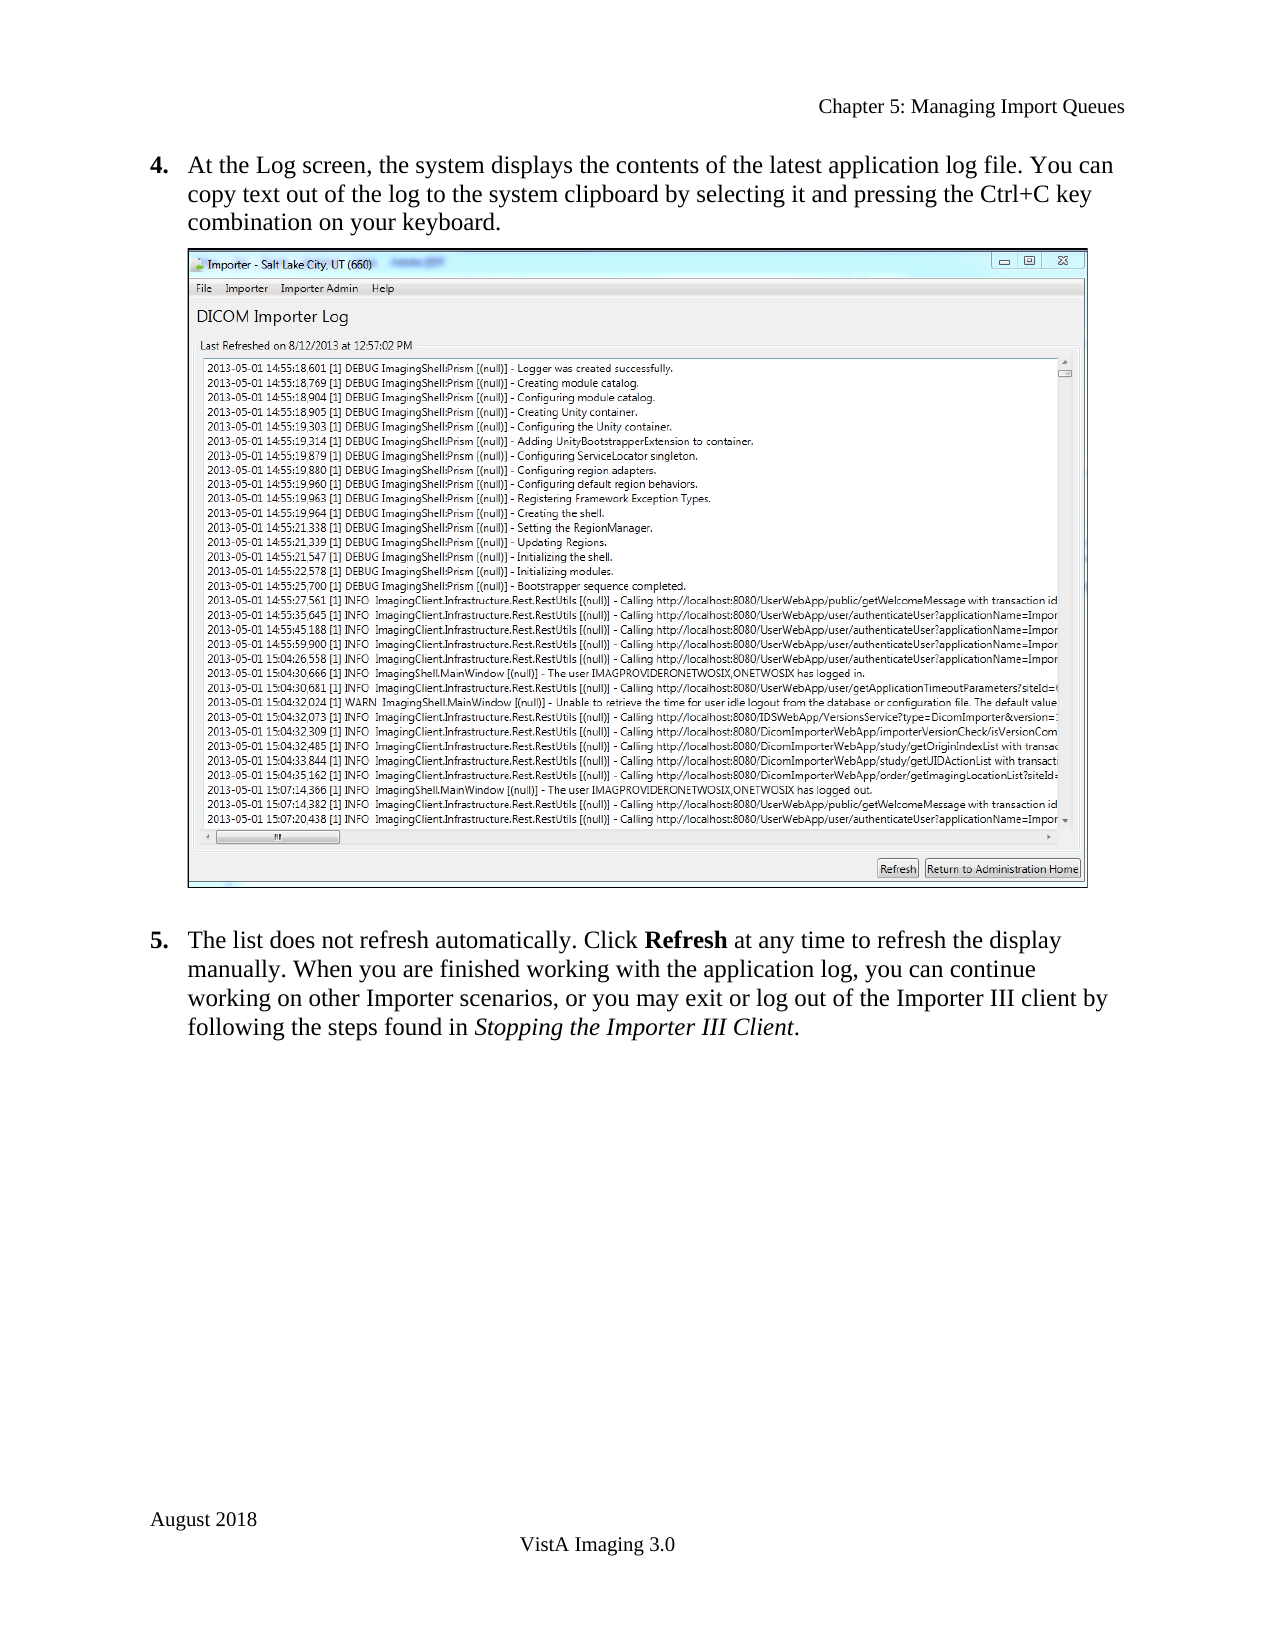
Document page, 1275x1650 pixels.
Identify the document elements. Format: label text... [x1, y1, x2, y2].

picture [187, 248, 1088, 888]
text The list does not refresh automatically. Click Refresh at any time to refresh the display manually. When you are finished working with the application log, you can continue working on other Importer scenarios, or you may exit or log out of the Importer III client by following the steps found in Stopping the Importer III Client. [150, 926, 1125, 1041]
text At the Log screen, the system displays the contents of the latest application log file. You can copy text out of the log to the system clipboard by selecting it and pressing the Ctrl+C key combination on your keyboard. [150, 150, 1125, 236]
